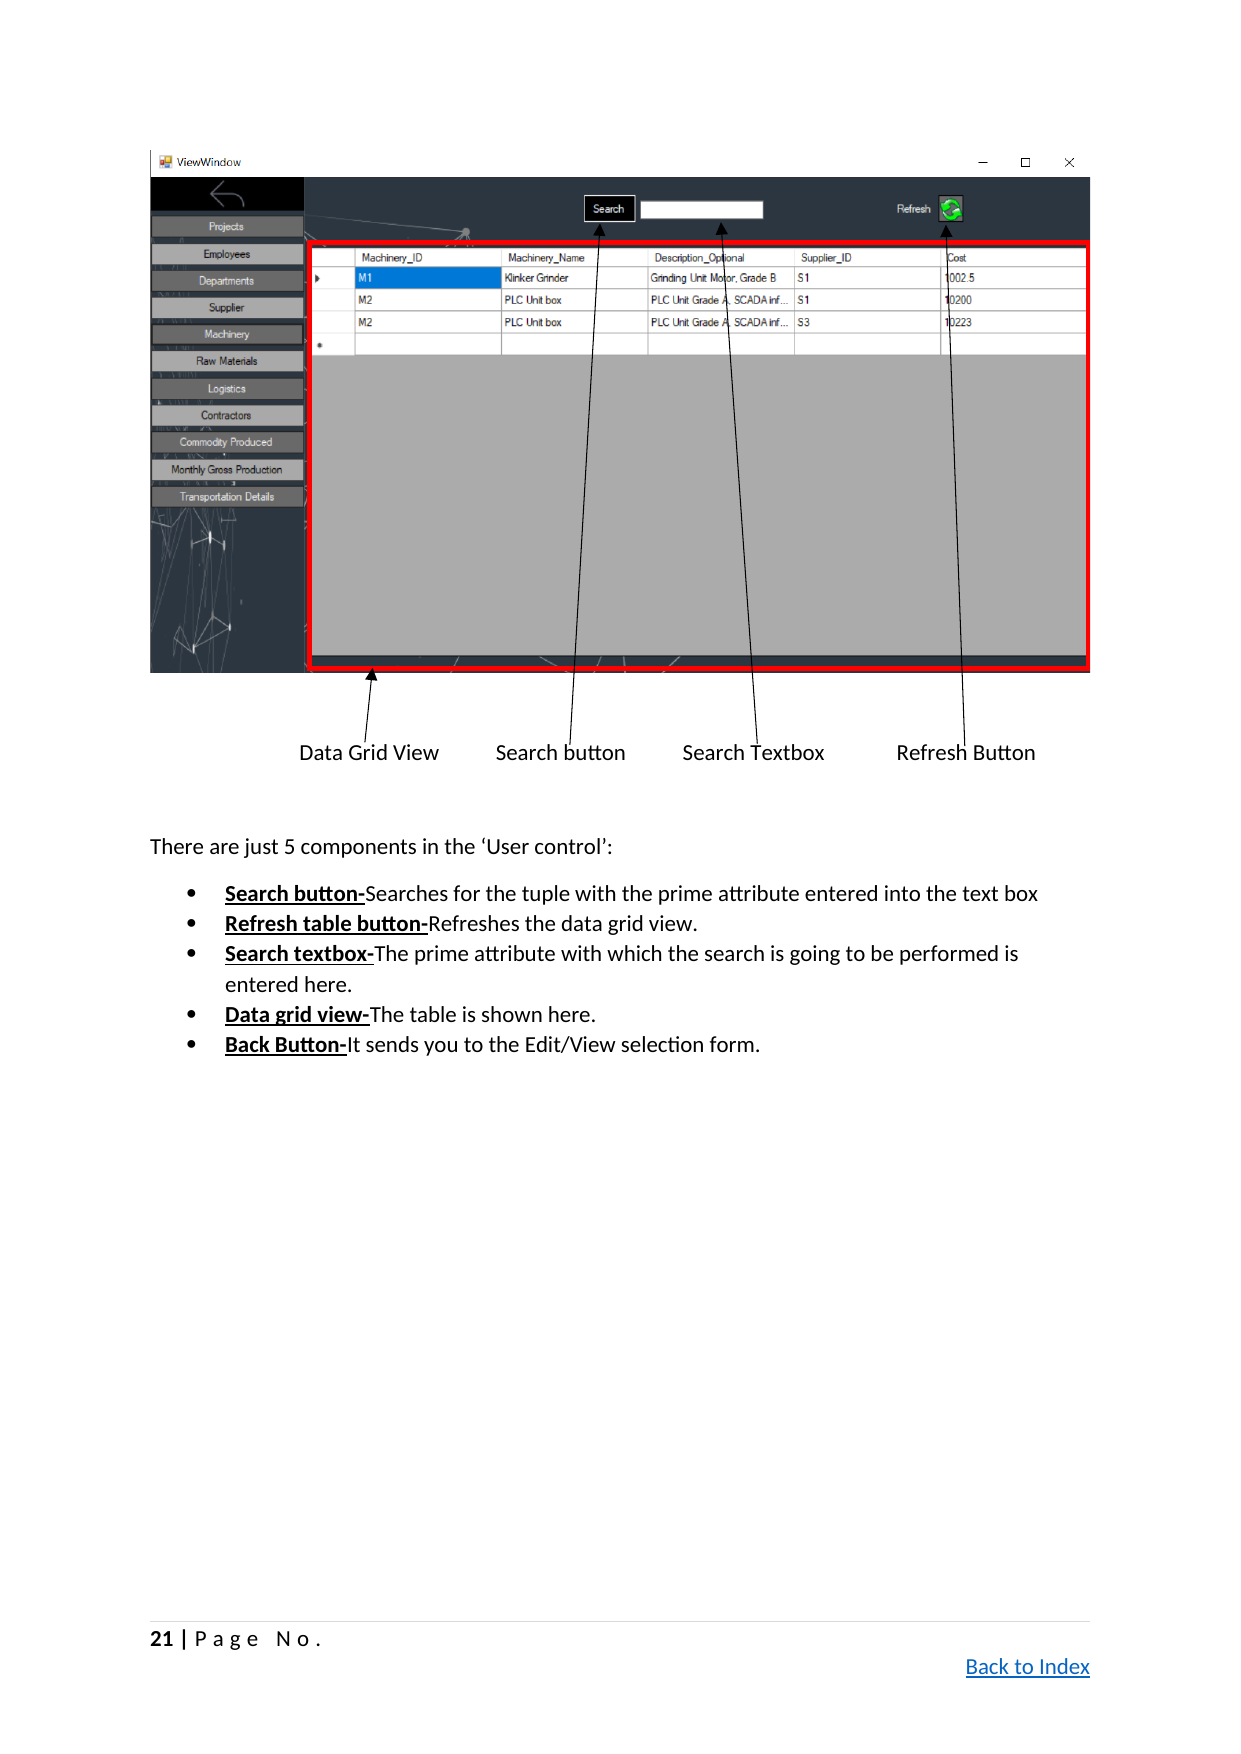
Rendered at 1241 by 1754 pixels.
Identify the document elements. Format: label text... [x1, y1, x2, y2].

list Data grid view-The table is shown here. [187, 1000, 1090, 1028]
picture [150, 150, 1091, 673]
list Refresh table button-Refreshes the data grid view. [187, 909, 1090, 937]
list Search button-Searches for the tuple with the prime attribute entered into the text box [187, 879, 1090, 907]
picture [724, 245, 961, 666]
list Search textbox-The prime attribute with which the search is going to be performed is entered here. [187, 939, 1090, 998]
text There are just 5 components in the ‘User control’: [150, 832, 1090, 860]
picture [948, 245, 1086, 666]
picture [576, 245, 751, 666]
list Back Button-It sends you to the Edit/View selection form. [187, 1030, 1090, 1058]
text Data Grid View Search button Search Textbox Refresh Button [150, 738, 1090, 766]
picture [312, 245, 598, 666]
